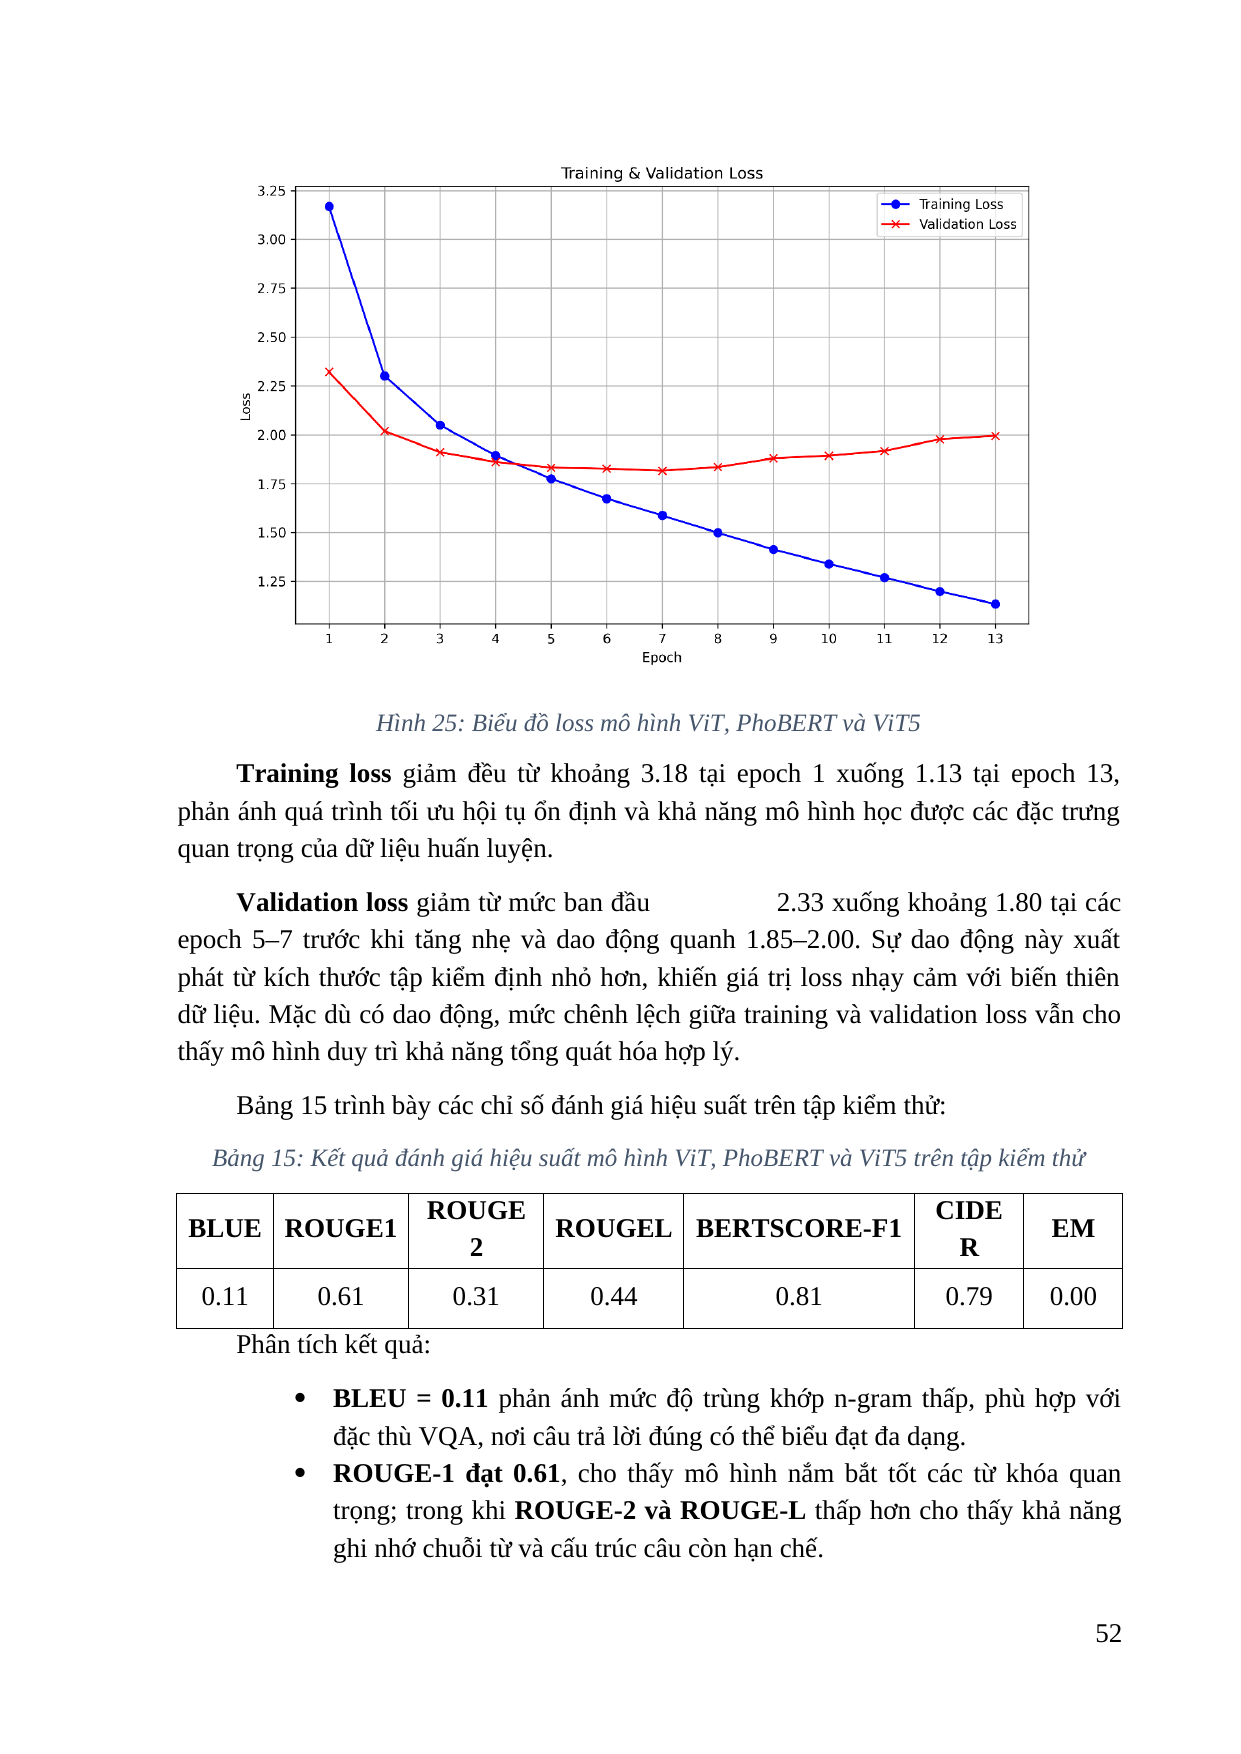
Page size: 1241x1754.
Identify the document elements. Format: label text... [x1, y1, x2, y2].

table_header EM [1024, 1194, 1122, 1268]
table_cell 0.00 [1024, 1269, 1122, 1327]
text Phân tích kết quả: [177, 1329, 1122, 1359]
table_cell 0.81 [684, 1269, 914, 1327]
list BLEU = 0.11 phản ánh mức độ trùng khớp n-gram thấp, phù hợp với đặc thù VQA, nơi câu trả lời đúng có thể biểu đạt đa dạng. [295, 1382, 1122, 1451]
table_header BERTSCORE-F1 [684, 1194, 914, 1268]
text Bảng 15 trình bày các chỉ số đánh giá hiệu suất trên tập kiểm thử: [177, 1089, 1122, 1120]
text Validation loss giảm từ mức ban đầu 2.33 xuống khoảng 1.80 tại các epoch 5–7 trước khi tăng nhẹ và dao động quanh 1.85–2.00. Sự dao động này xuất phát từ kích thước tập kiểm định nhỏ hơn, khiến giá trị loss nhạy cảm với biến thiên dữ liệu. Mặc dù có dao động, mức chênh lệch giữa training và validation loss vẫn cho thấy mô hình duy trì khả năng tổng quát hóa hợp lý. [177, 886, 1122, 1066]
picture [177, 118, 1123, 686]
table_cell 0.79 [915, 1269, 1023, 1327]
table_header BLUE [177, 1194, 273, 1268]
table_cell 0.61 [274, 1269, 408, 1327]
text Bảng 15: Kết quả đánh giá hiệu suất mô hình ViT, PhoBERT và ViT5 trên tập kiểm thử [177, 1143, 1122, 1172]
table_header CIDER [915, 1194, 1023, 1268]
table_header ROUGE1 [274, 1194, 408, 1268]
table_cell 0.44 [544, 1269, 683, 1327]
list ROUGE-1 đạt 0.61, cho thấy mô hình nắm bắt tốt các từ khóa quan trọng; trong khi ROUGE-2 và ROUGE-L thấp hơn cho thấy khả năng ghi nhớ chuỗi từ và cấu trúc câu còn hạn chế. [295, 1457, 1122, 1563]
table_header ROUGEL [544, 1194, 683, 1268]
text Hình 25: Biểu đồ loss mô hình ViT, PhoBERT và ViT5 [177, 708, 1122, 737]
text Training loss giảm đều từ khoảng 3.18 tại epoch 1 xuống 1.13 tại epoch 13, phản ánh quá trình tối ưu hội tụ ổn định và khả năng mô hình học được các đặc trưng quan trọng của dữ liệu huấn luyện. [177, 757, 1122, 863]
table_cell 0.11 [177, 1269, 273, 1327]
table_cell 0.31 [409, 1269, 543, 1327]
table_header ROUGE2 [409, 1194, 543, 1268]
